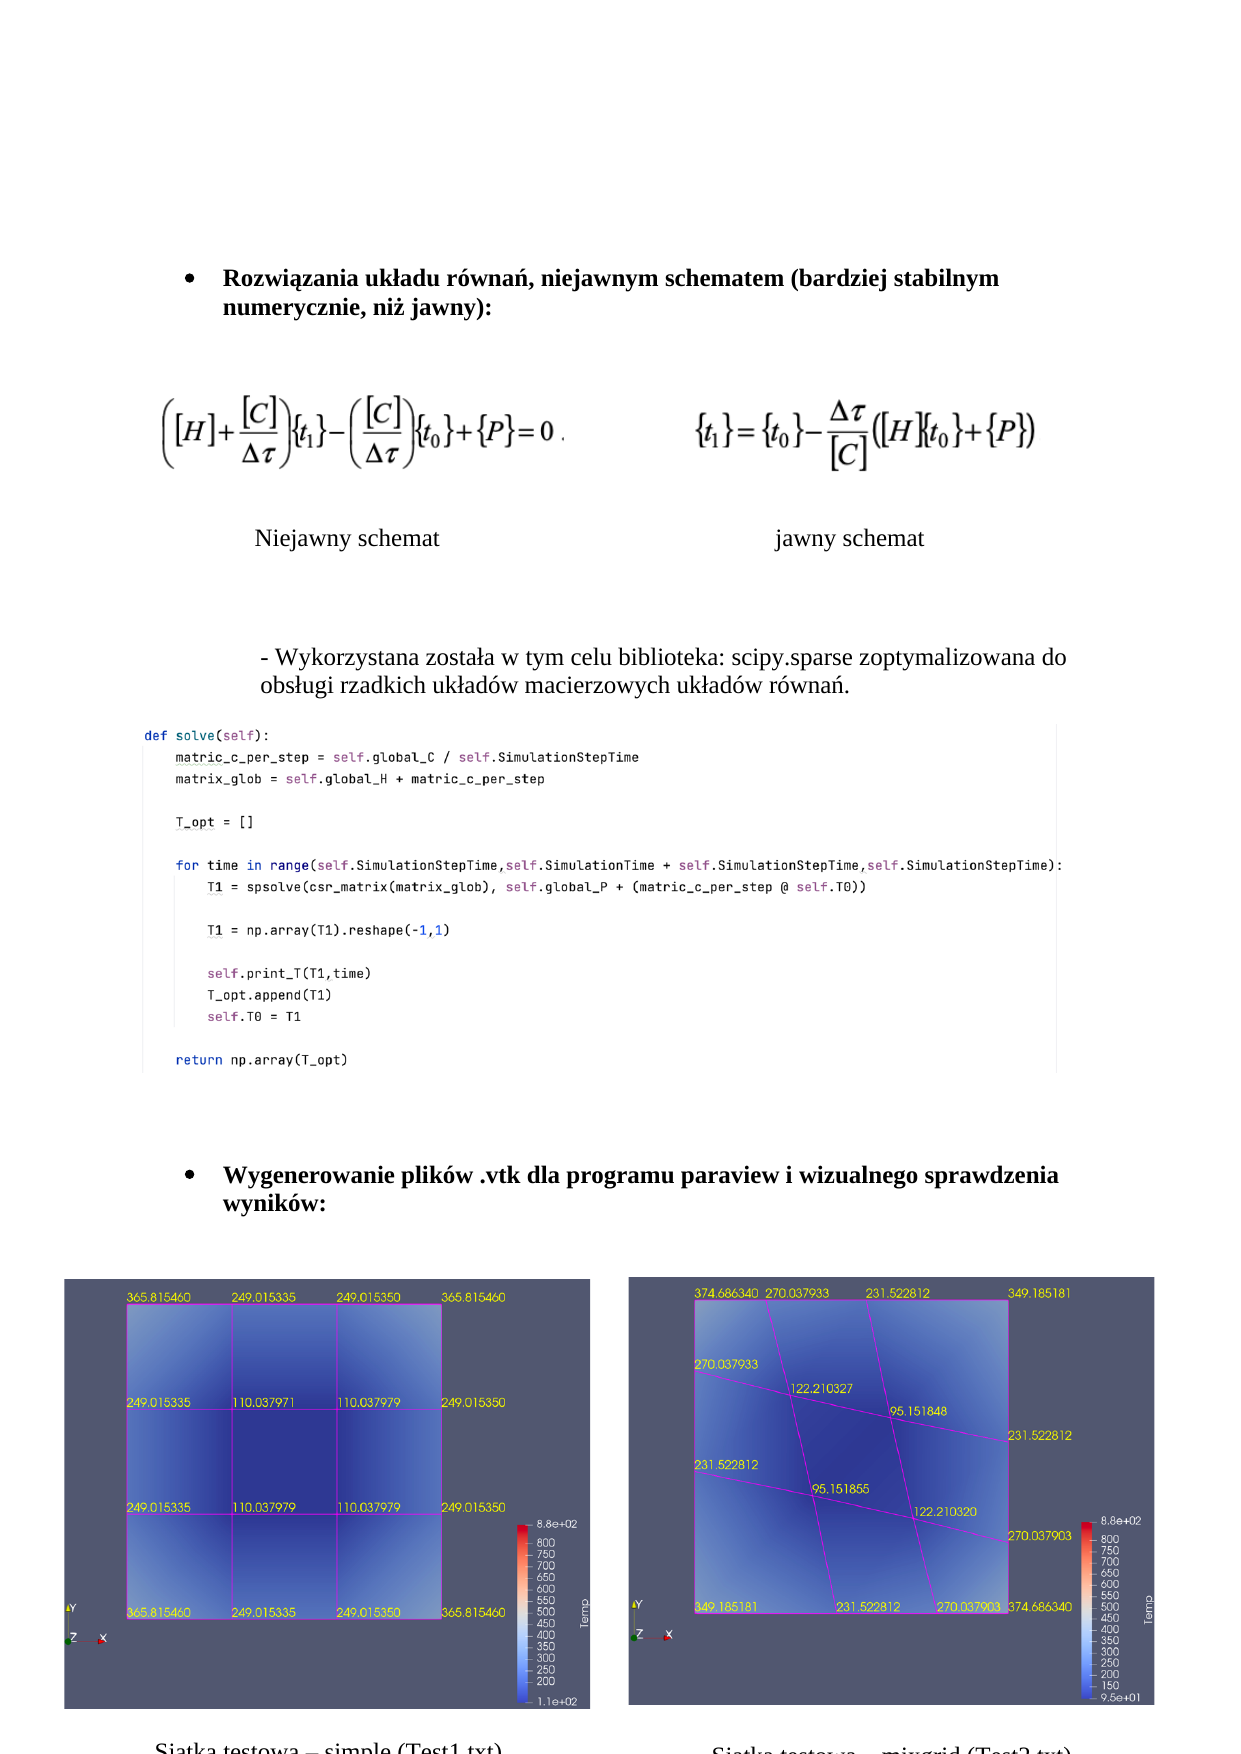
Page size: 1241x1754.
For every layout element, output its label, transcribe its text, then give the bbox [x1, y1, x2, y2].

list Wygenerowanie plików .vtk dla programu paraview i wizualnego sprawdzenia wyników: [185, 1160, 1093, 1217]
picture [64, 1279, 591, 1709]
picture [130, 371, 564, 497]
list Rozwiązania układu równań, niejawnym schematem (bardziej stabilnym numerycznie, niż jawny): [185, 263, 1093, 321]
picture [663, 371, 1041, 497]
text - Wykorzystana została w tym celu biblioteka: scipy.sparse zoptymalizowana do obsługi rzadkich układów macierzowych układów równań. [260, 642, 1093, 699]
picture [136, 724, 1082, 1073]
picture [628, 1277, 1155, 1705]
